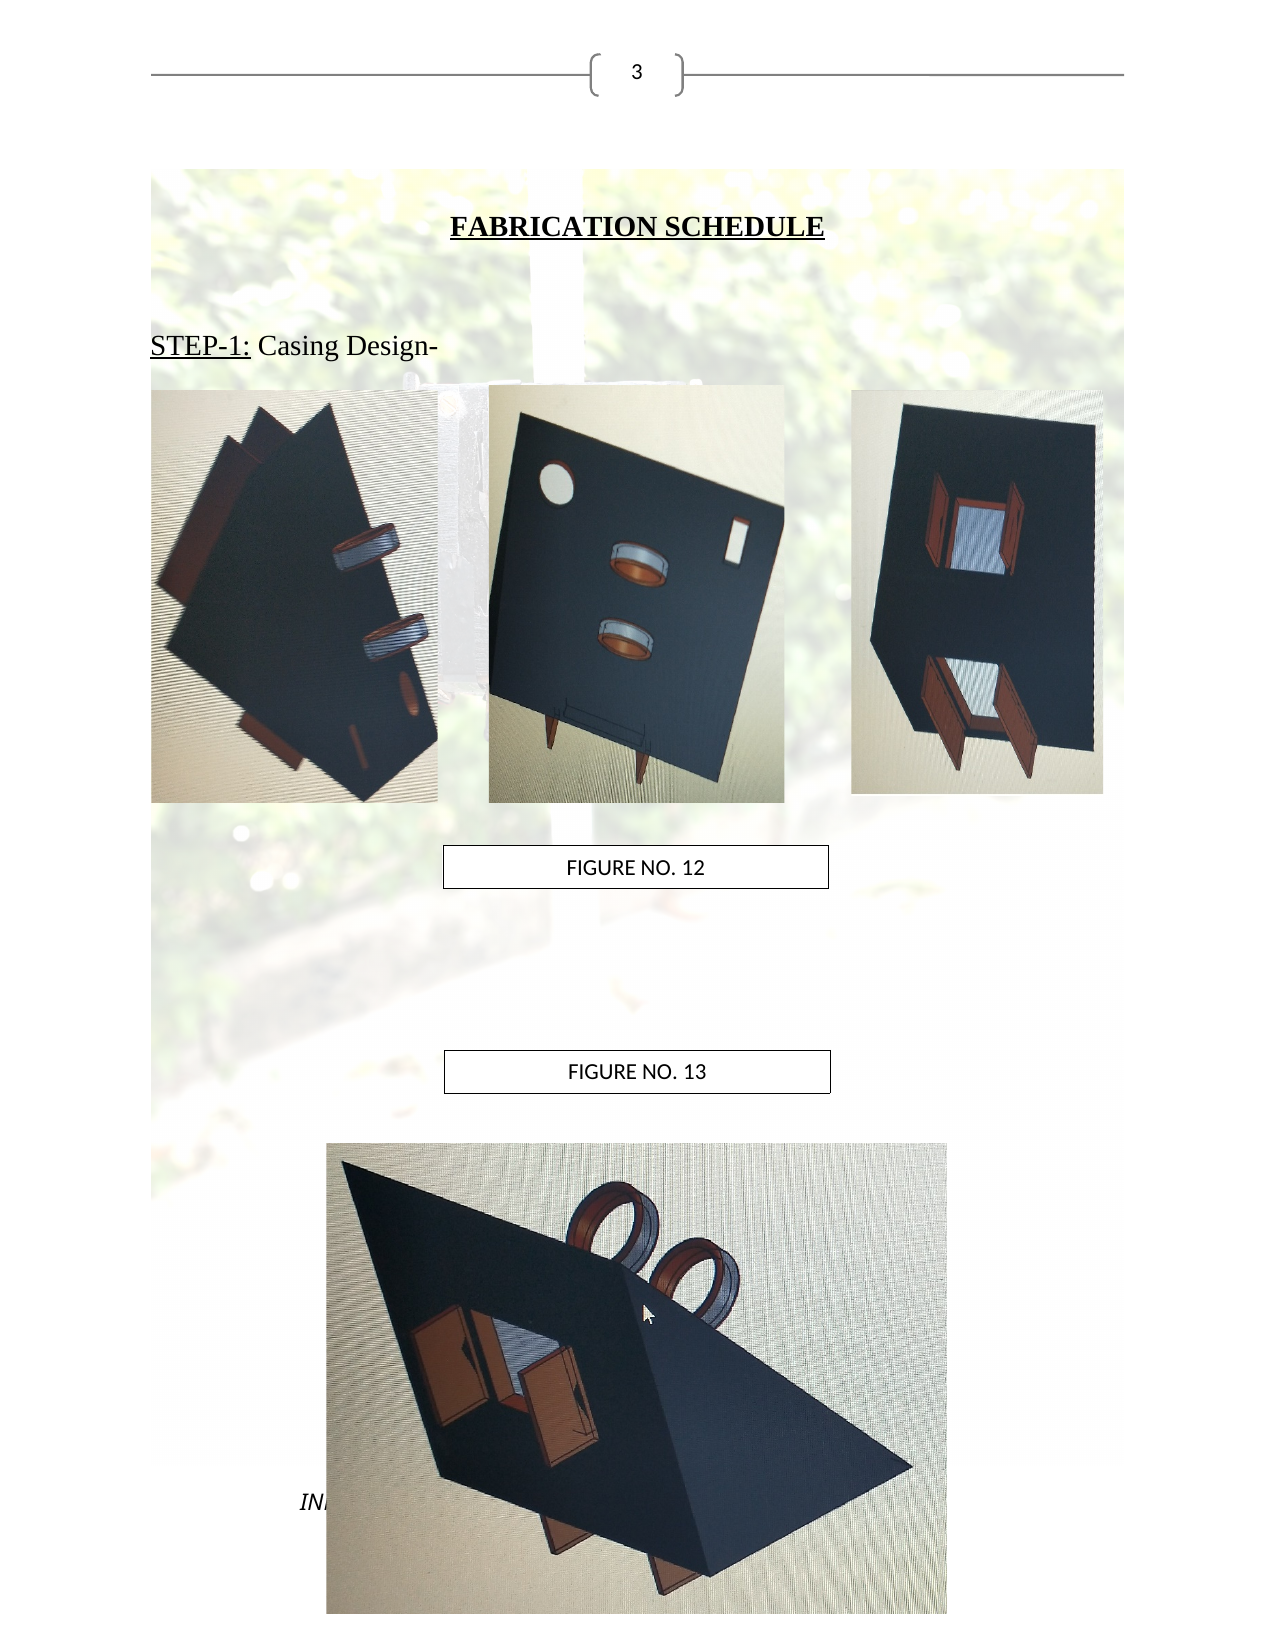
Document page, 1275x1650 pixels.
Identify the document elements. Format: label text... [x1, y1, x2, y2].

picture [850, 390, 1103, 794]
text FABRICATION SCHEDULE [150, 209, 1125, 243]
picture [487, 385, 785, 801]
picture [150, 390, 438, 800]
picture [325, 1143, 947, 1613]
text STEP-1: Casing Design- [150, 328, 1125, 362]
